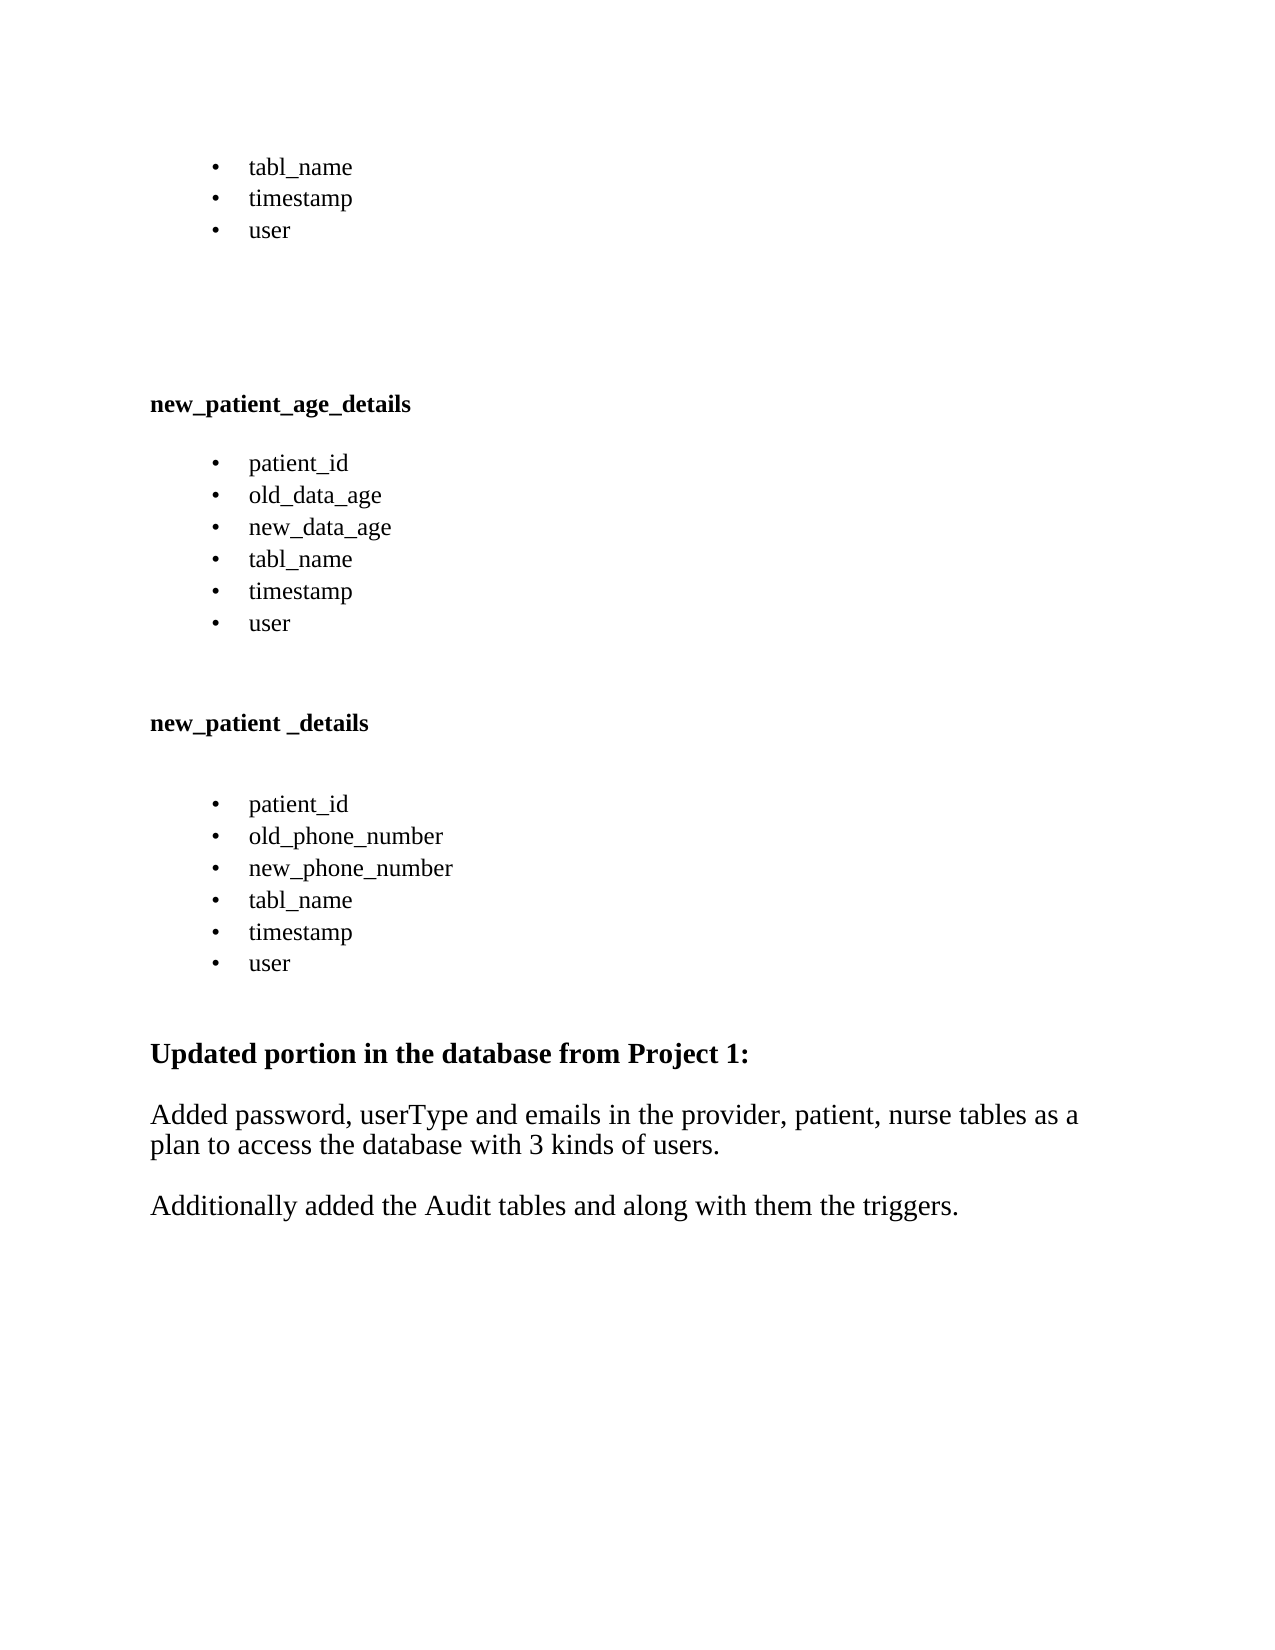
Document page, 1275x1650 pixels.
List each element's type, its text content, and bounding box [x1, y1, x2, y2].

text Updated portion in the database from Project 1: [150, 1039, 1125, 1070]
table_cell new_data_age [150, 511, 393, 542]
table_cell new_phone_number [150, 851, 454, 883]
table_cell tabl_name [150, 543, 393, 574]
table_cell tabl_name [150, 883, 454, 915]
text new_patient _details [150, 708, 1125, 788]
text Added password, userType and emails in the provider, patient, nurse tables as a plan to access the database with 3 kinds of users. Additionally added the Audit tables and along with them the triggers. [150, 1100, 1125, 1221]
table_cell timestamp [150, 574, 393, 606]
table_cell timestamp [150, 182, 433, 214]
table_cell old_phone_number [150, 820, 454, 851]
table_cell timestamp [150, 915, 454, 947]
table_cell old_data_age [150, 479, 393, 511]
table_cell user [150, 214, 433, 246]
table_cell user [150, 947, 454, 979]
table_header patient_id [150, 788, 454, 819]
table_cell user [150, 606, 393, 638]
table_cell tabl_name [150, 150, 433, 182]
table_header patient_id [150, 447, 393, 479]
text new_patient_age_details [150, 389, 1125, 447]
